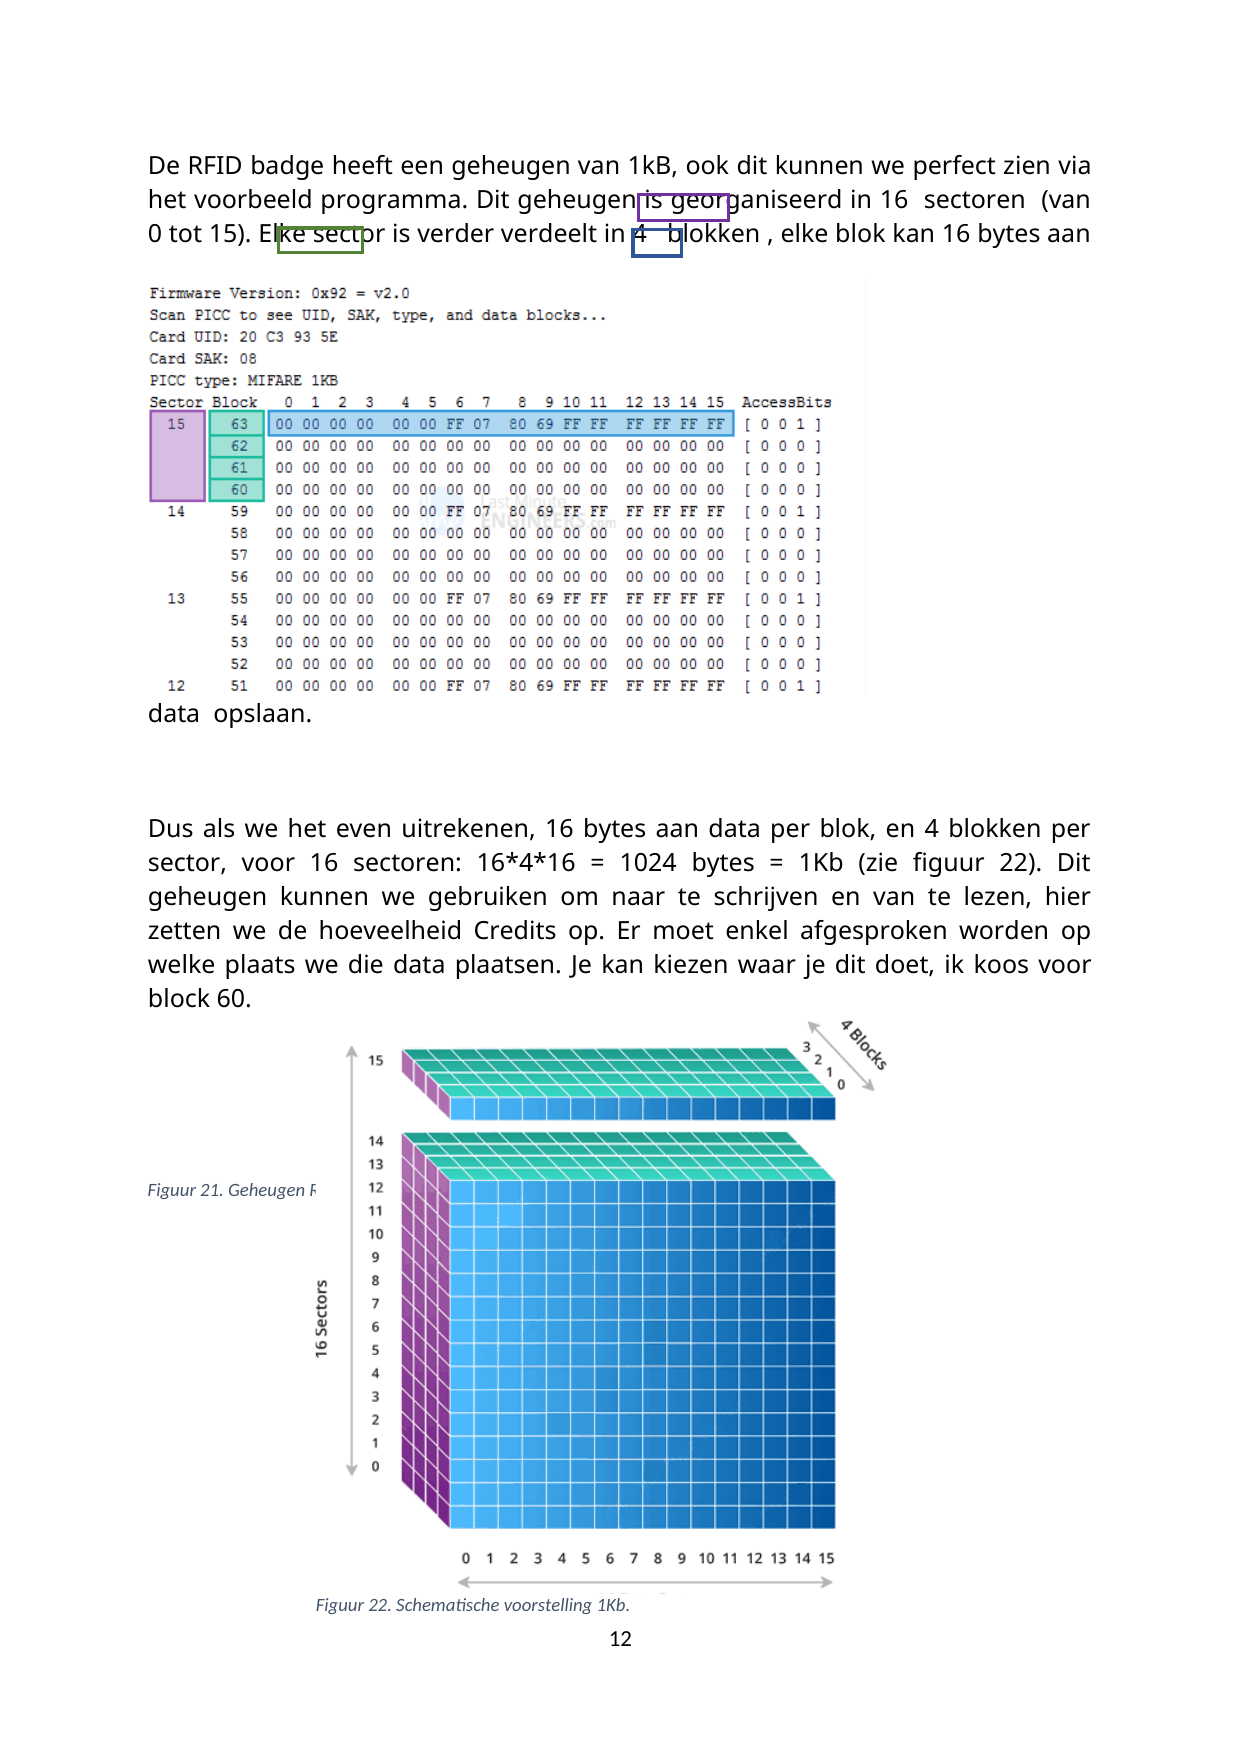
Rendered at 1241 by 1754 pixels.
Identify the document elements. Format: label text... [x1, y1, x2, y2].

text Dus als we het even uitrekenen, 16 bytes aan data per blok, en 4 blokken per sector, voor 16 sectoren: 16*4*16 = 1024 bytes = 1Kb (zie figuur 22). Dit geheugen kunnen we gebruiken om naar te schrijven en van te lezen, hier zetten we de hoeveelheid Credits op. Er moet enkel afgesproken worden op welke plaats we die data plaatsen. Je kan kiezen waar je dit doet, ik koos voor block 60. [148, 810, 1093, 1014]
picture [315, 1020, 887, 1593]
picture [147, 279, 867, 696]
